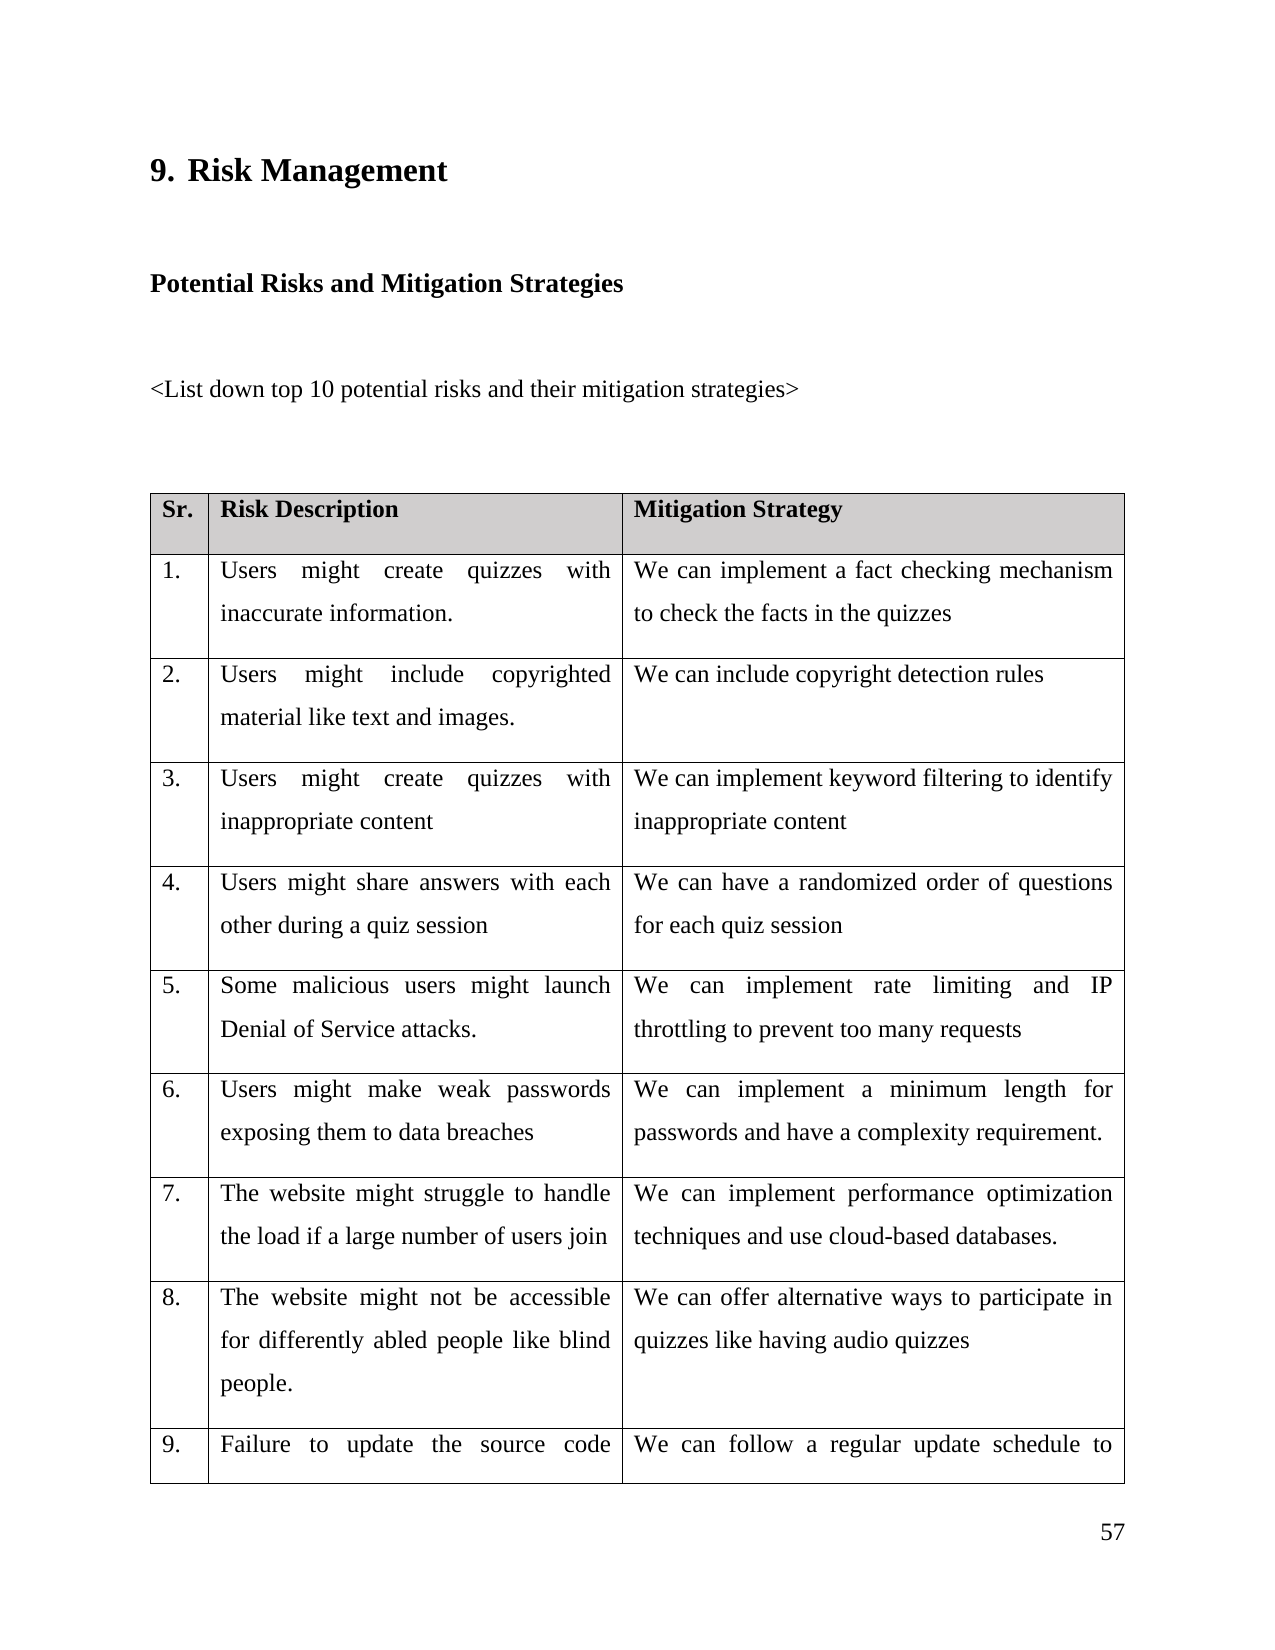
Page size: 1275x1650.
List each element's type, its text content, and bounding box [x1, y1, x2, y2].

table_cell Users might make weak passwords exposing them to data breaches [209, 1074, 622, 1177]
table_cell We can include copyright detection rules [623, 659, 1124, 762]
table_cell We can offer alternative ways to participate in quizzes like having audio quizzes [623, 1282, 1124, 1428]
table_cell Users might create quizzes with inappropriate content [209, 763, 622, 866]
table_cell We can implement a minimum length for passwords and have a complexity requirement. [623, 1074, 1124, 1177]
table_cell Users might share answers with each other during a quiz session [209, 867, 622, 969]
text <List down top 10 potential risks and their mitigation strategies> [150, 374, 1125, 402]
table_cell The website might struggle to handle the load if a large number of users join [209, 1178, 622, 1281]
table_header Risk Description [209, 494, 622, 554]
table_cell Some malicious users might launch Denial of Service attacks. [209, 971, 622, 1073]
table_cell [151, 555, 208, 658]
table_cell Users might create quizzes with inaccurate information. [209, 555, 622, 658]
table_cell Users might include copyrighted material like text and images. [209, 659, 622, 762]
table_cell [623, 1429, 1124, 1483]
table_cell 4. [151, 867, 208, 969]
table_cell [151, 763, 208, 866]
table_cell We can have a randomized order of questions for each quiz session [623, 867, 1124, 969]
table_cell We can implement keyword filtering to identify inappropriate content [623, 763, 1124, 866]
table_header Sr. [151, 494, 208, 554]
table_cell 6. [151, 1074, 208, 1177]
table_cell 7. [151, 1178, 208, 1281]
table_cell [209, 1429, 622, 1483]
table_cell The website might not be accessible for differently abled people like blind people. [209, 1282, 622, 1428]
table_cell We can implement rate limiting and IP throttling to prevent too many requests [623, 971, 1124, 1073]
table_cell [151, 659, 208, 762]
table_cell 8. [151, 1282, 208, 1428]
table_cell 9. [151, 1429, 208, 1483]
table_cell We can implement a fact checking mechanism to check the facts in the quizzes [623, 555, 1124, 658]
subtitle Risk Management [150, 150, 1125, 188]
subtitle Potential Risks and Mitigation Strategies [150, 267, 1125, 298]
table_header Mitigation Strategy [623, 494, 1124, 554]
table_cell We can implement performance optimization techniques and use cloud-based databases. [623, 1178, 1124, 1281]
table_cell 5. [151, 971, 208, 1073]
